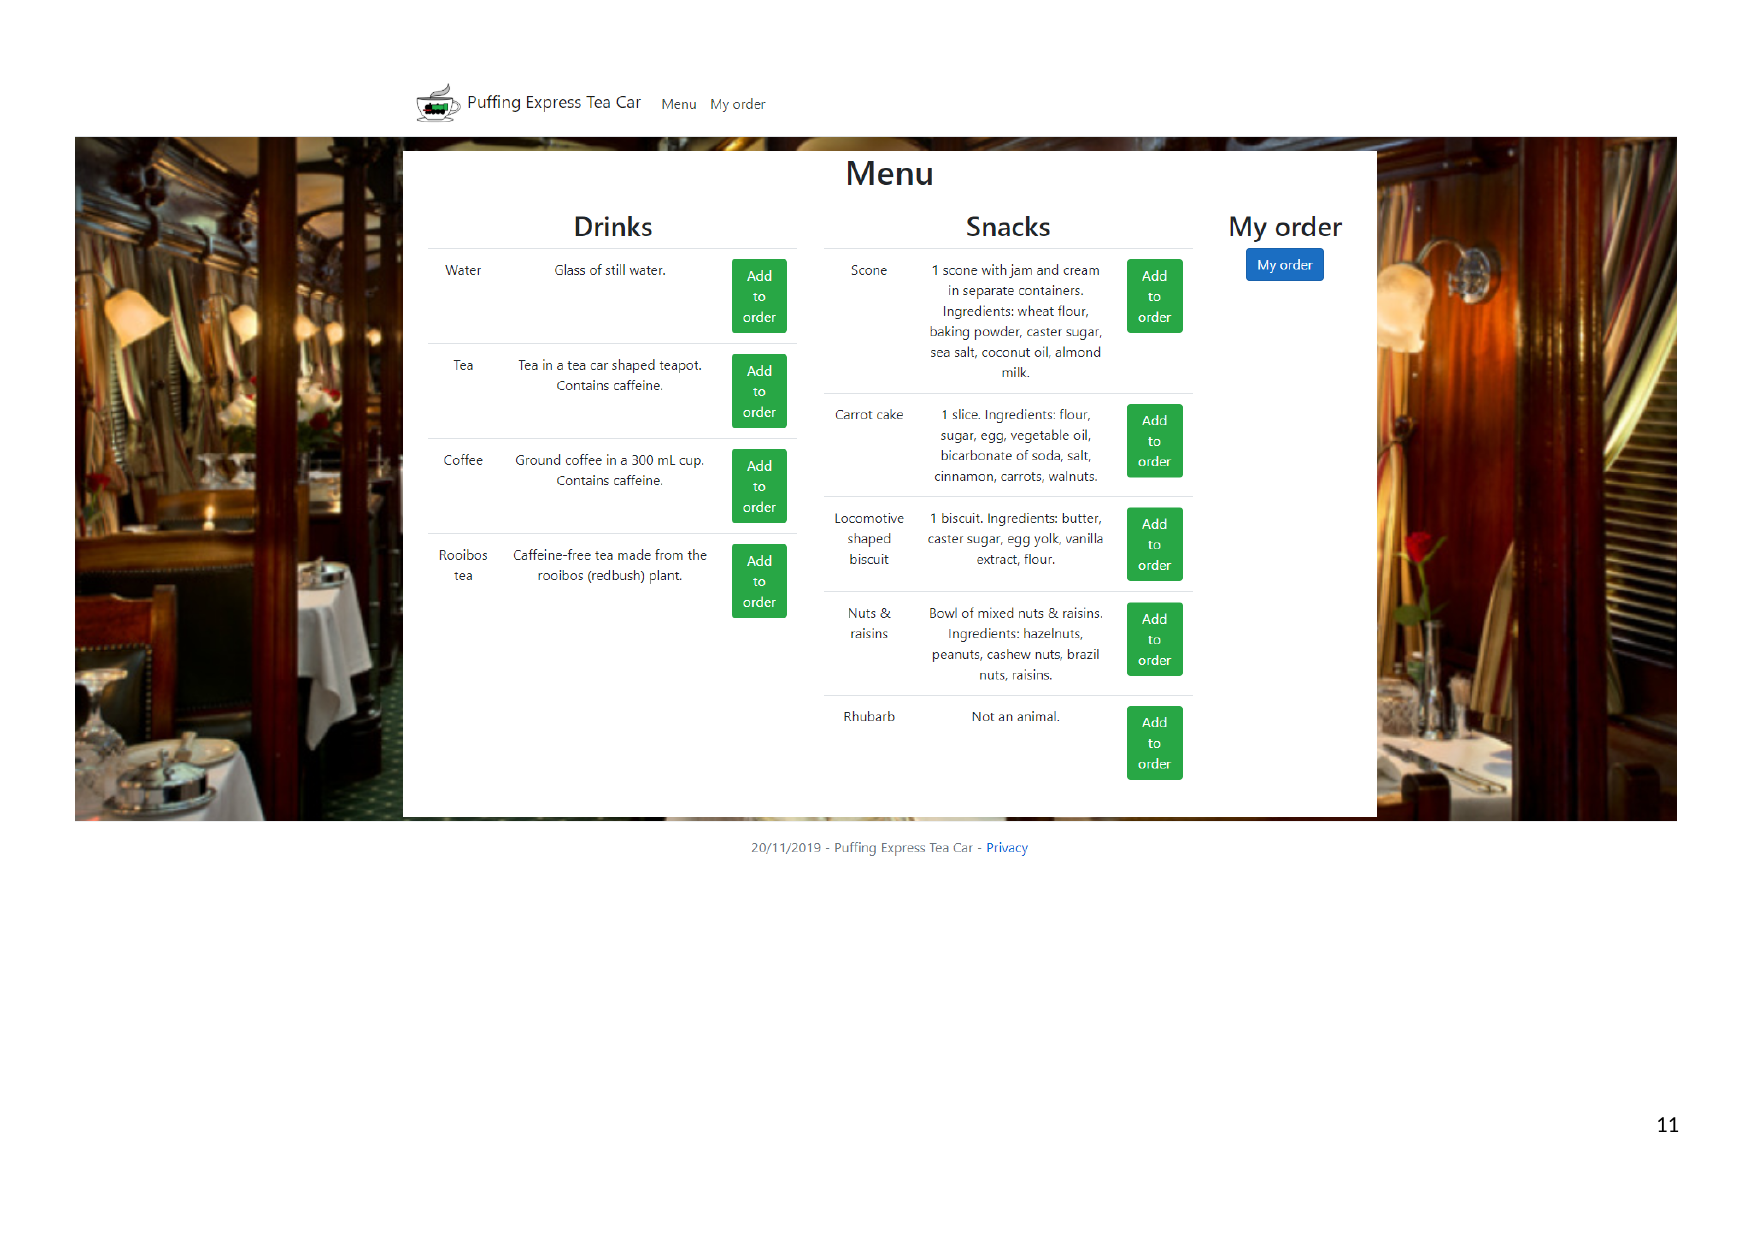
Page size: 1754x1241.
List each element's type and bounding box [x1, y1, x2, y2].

picture [75, 75, 1677, 869]
